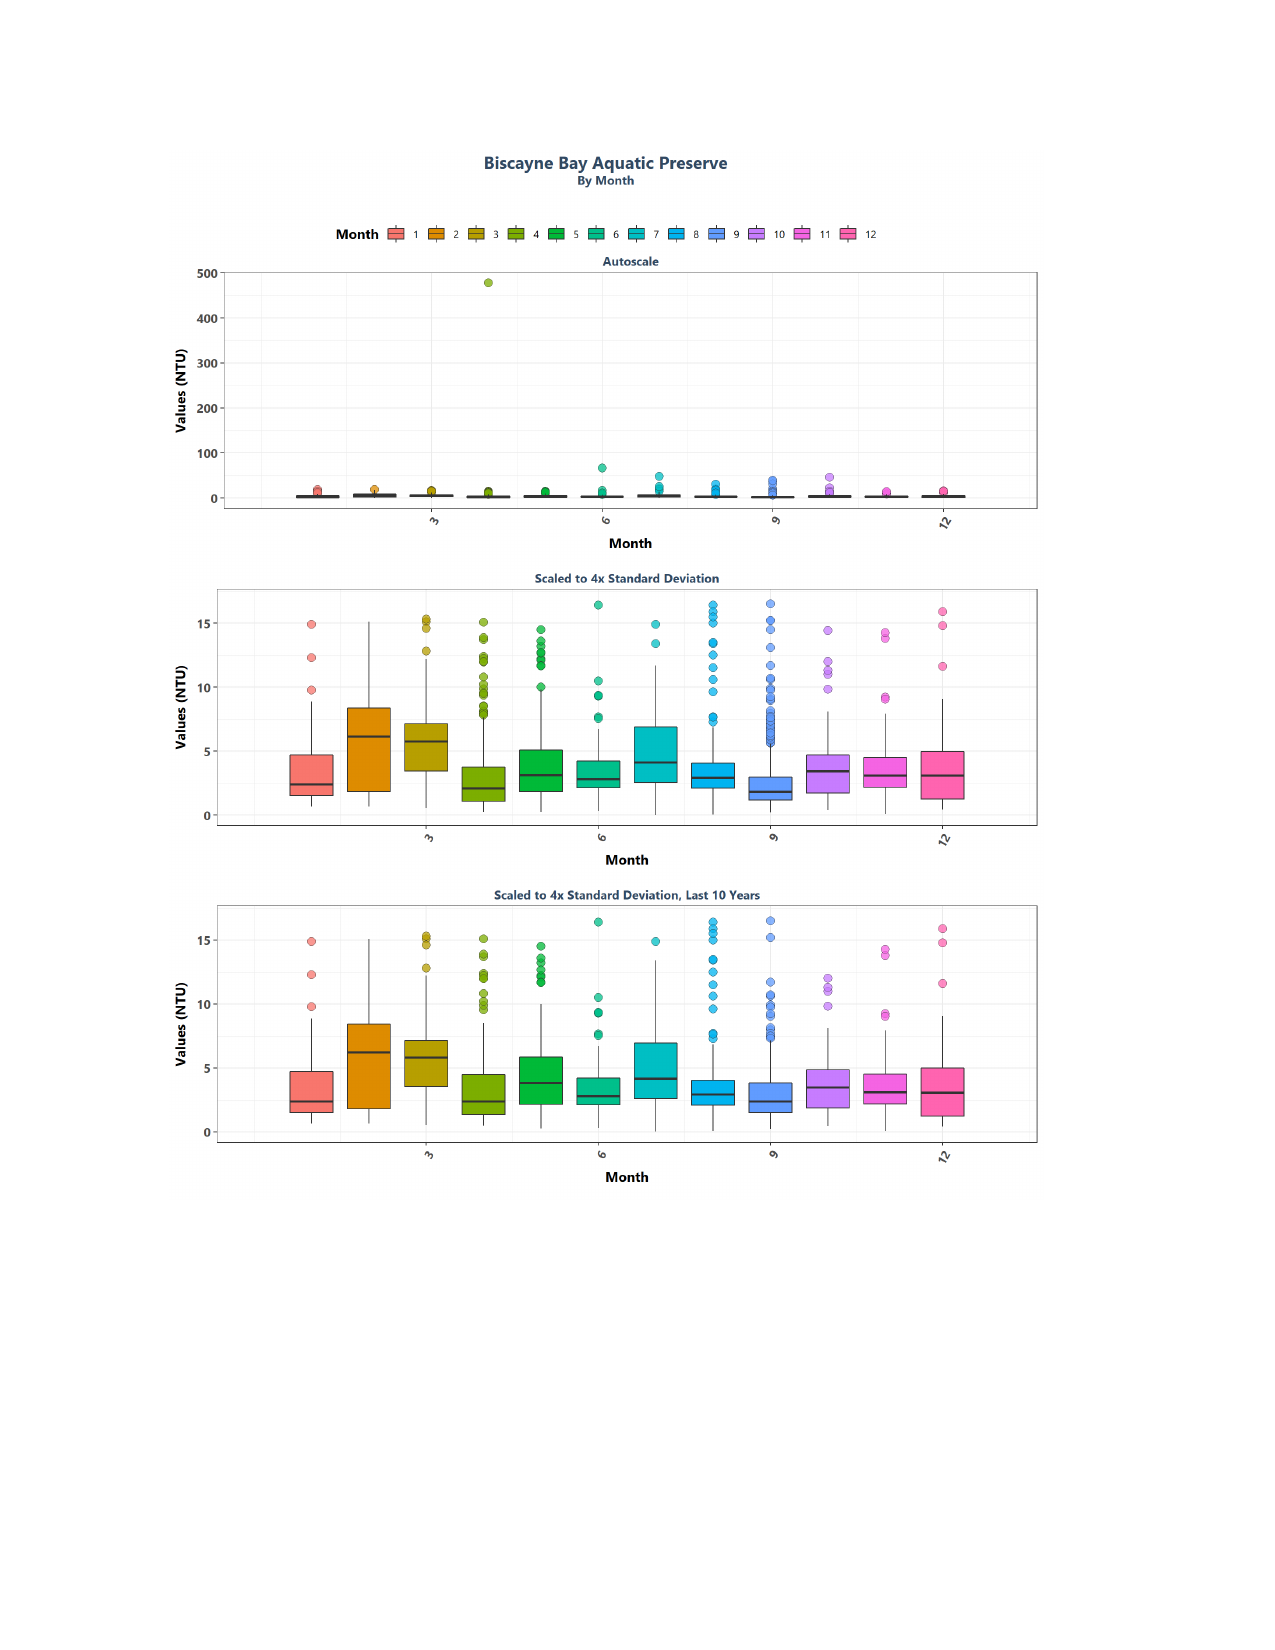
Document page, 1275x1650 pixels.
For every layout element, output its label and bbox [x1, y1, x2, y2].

picture [168, 150, 1044, 1200]
